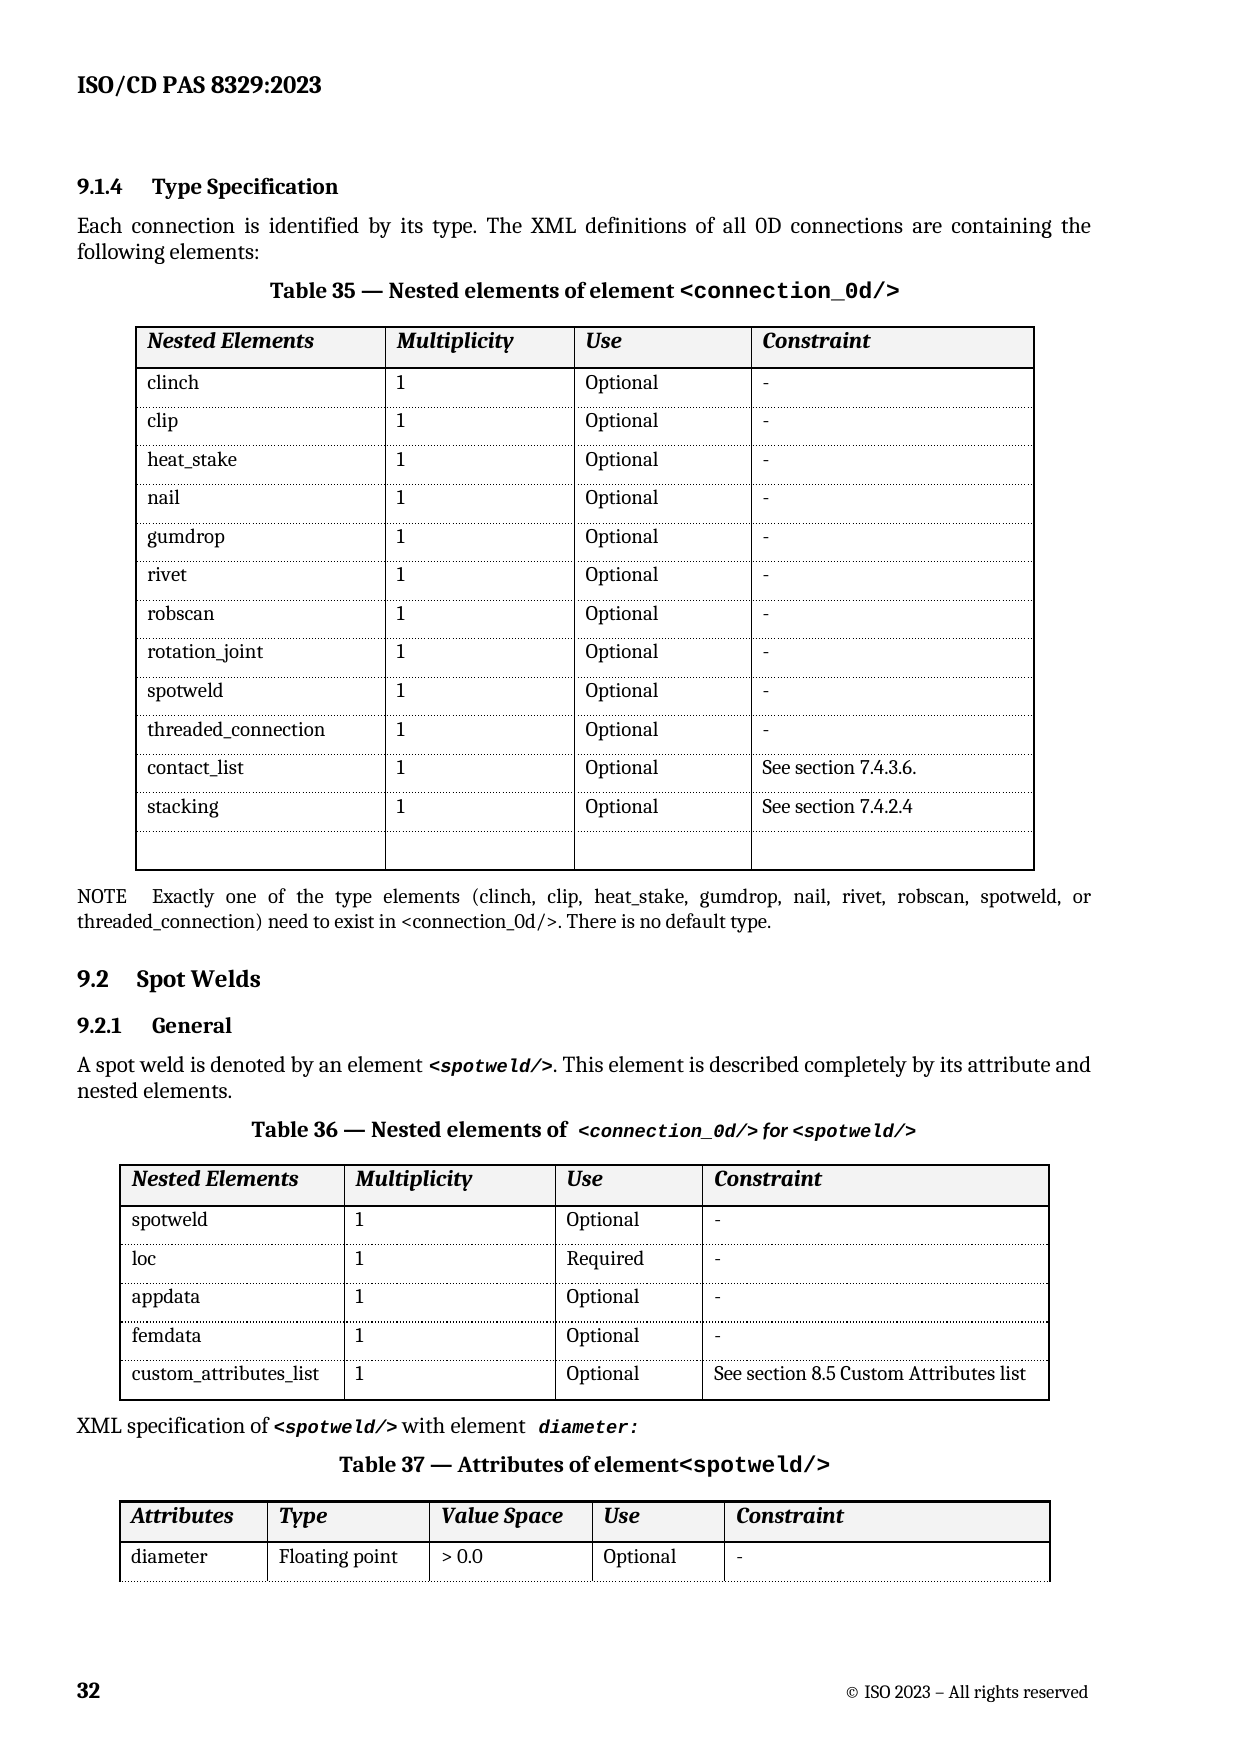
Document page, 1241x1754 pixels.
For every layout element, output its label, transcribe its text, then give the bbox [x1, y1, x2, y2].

text Each connection is identified by its type. The XML definitions of all 0D connections are containing the following elements: [77, 213, 1092, 265]
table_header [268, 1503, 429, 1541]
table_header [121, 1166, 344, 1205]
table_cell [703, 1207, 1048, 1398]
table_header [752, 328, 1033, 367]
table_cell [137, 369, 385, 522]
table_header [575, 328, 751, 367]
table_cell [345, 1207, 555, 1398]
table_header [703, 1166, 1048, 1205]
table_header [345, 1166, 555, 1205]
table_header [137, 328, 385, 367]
subtitle General [77, 1013, 1092, 1039]
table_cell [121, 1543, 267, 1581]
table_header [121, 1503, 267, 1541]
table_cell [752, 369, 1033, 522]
subtitle Spot Welds [77, 965, 1092, 994]
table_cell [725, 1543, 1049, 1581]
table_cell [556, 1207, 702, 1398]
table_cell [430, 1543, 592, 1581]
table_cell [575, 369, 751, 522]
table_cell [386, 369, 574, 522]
text Table 35 — Nested elements of element <connection_0d/> [77, 278, 1092, 305]
text Table 37 — Attributes of element<spotweld/> [77, 1452, 1092, 1479]
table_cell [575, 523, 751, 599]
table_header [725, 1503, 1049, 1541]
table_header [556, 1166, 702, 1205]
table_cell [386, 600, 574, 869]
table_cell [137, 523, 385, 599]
text XML specification of <spotweld/> with element diameter: [77, 1413, 1092, 1439]
subtitle Type Specification [77, 174, 1092, 200]
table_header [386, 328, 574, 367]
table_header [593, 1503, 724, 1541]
text NOTE Exactly one of the type elements (clinch, clip, heat_stake, gumdrop, nail, rivet, robscan, spotweld, or threaded_connection) need to exist in <connection_0d/>. There is no default type. [77, 884, 1092, 934]
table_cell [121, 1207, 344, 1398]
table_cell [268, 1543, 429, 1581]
text A spot weld is denoted by an element <spotweld/>. This element is described completely by its attribute and nested elements. [77, 1051, 1092, 1104]
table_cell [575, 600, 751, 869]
text Table 36 — Nested elements of <connection_0d/> for <spotweld/> [77, 1117, 1092, 1143]
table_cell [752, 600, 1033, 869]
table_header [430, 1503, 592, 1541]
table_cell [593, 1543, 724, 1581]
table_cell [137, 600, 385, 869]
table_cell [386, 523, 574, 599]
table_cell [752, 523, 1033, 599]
